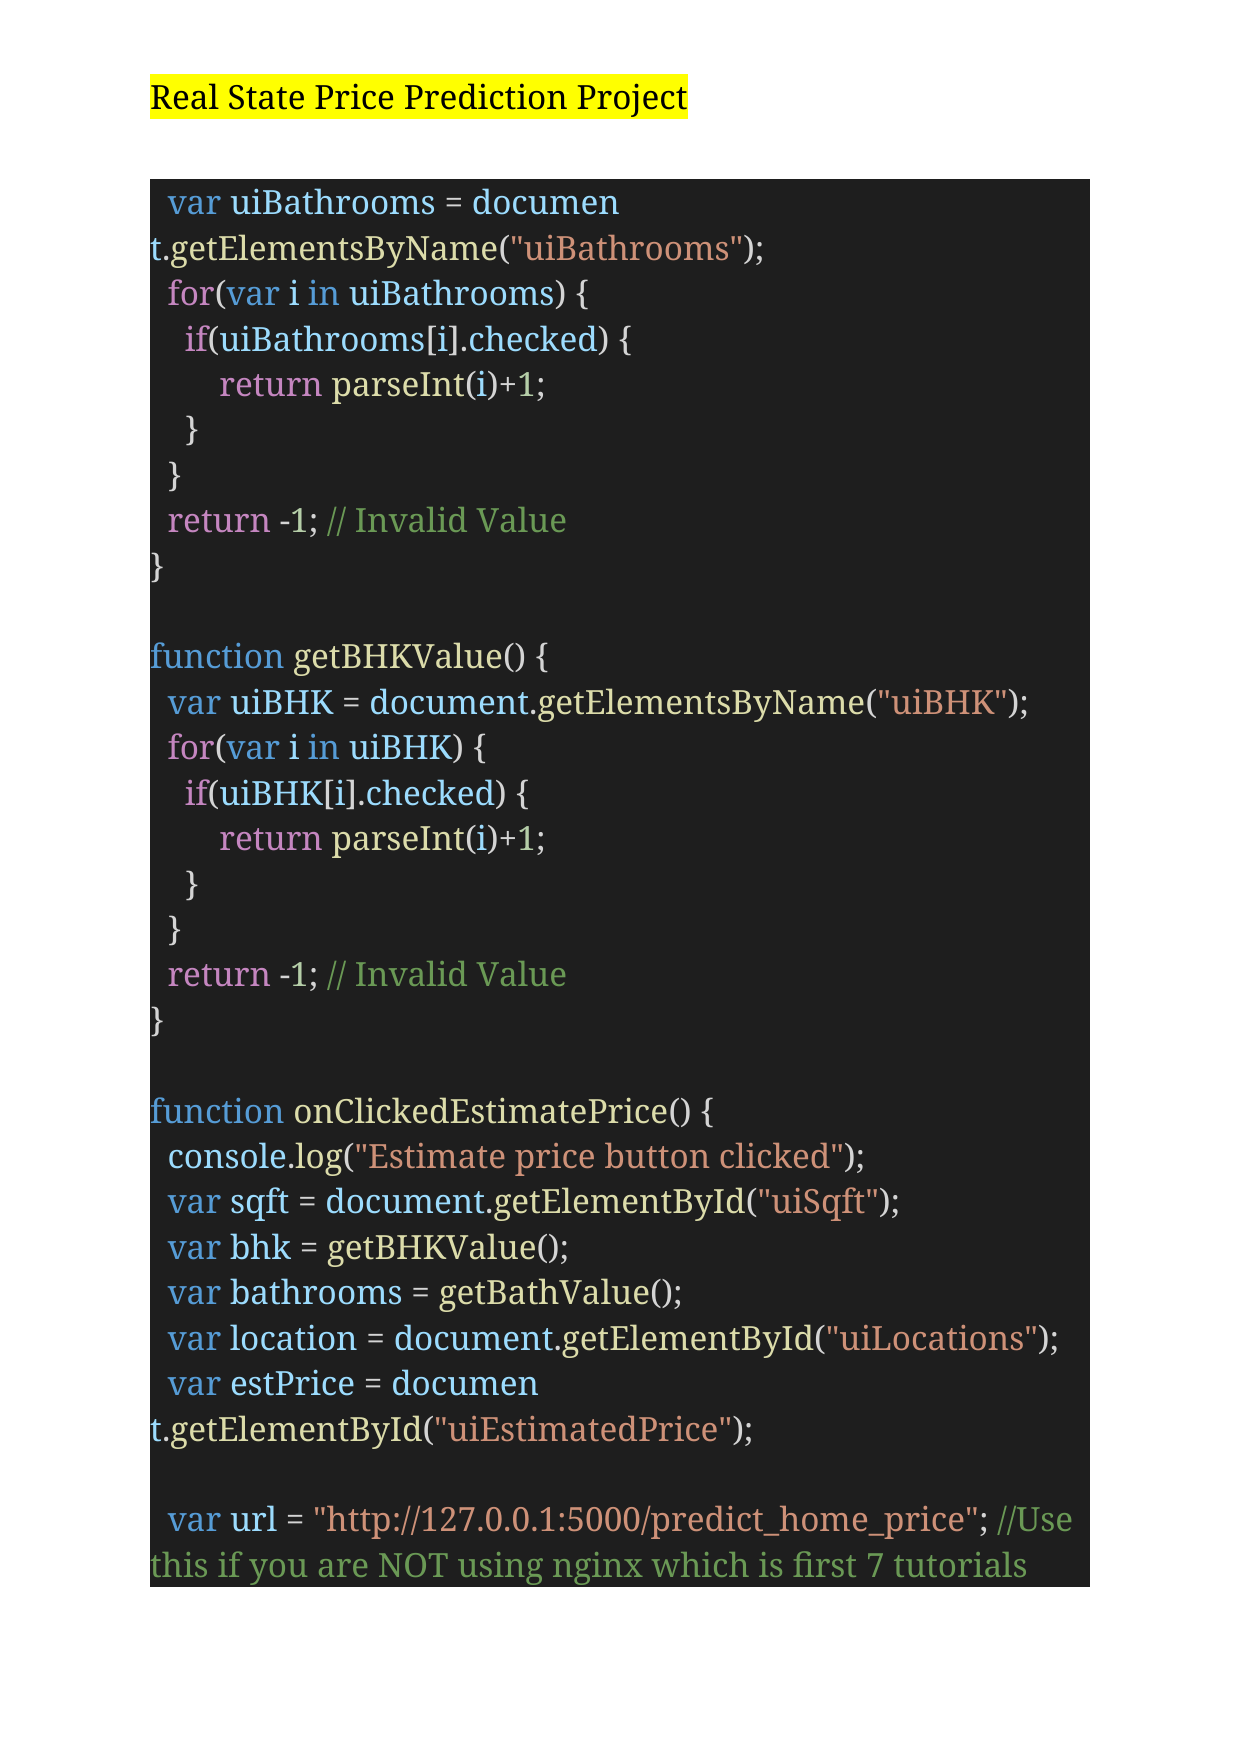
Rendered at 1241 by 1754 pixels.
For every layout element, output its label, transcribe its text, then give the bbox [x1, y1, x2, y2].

text for(var i in uiBathrooms) { [150, 270, 1090, 315]
text } [150, 906, 1090, 951]
text } [150, 406, 1090, 452]
text var estPrice = document.getElementById("uiEstimatedPrice"); [150, 1360, 1090, 1451]
text var uiBHK = document.getElementsByName("uiBHK"); [150, 679, 1090, 724]
text console.log("Estimate price button clicked"); [150, 1133, 1090, 1178]
text } [150, 860, 1090, 906]
text function onClickedEstimatePrice() { [150, 1087, 1090, 1133]
text var bathrooms = getBathValue(); [150, 1269, 1090, 1314]
text for(var i in uiBHK) { [150, 724, 1090, 769]
text } [150, 452, 1090, 497]
text if(uiBHK[i].checked) { [150, 769, 1090, 815]
text var location = document.getElementById("uiLocations"); [150, 1314, 1090, 1360]
text var uiBathrooms = document.getElementsByName("uiBathrooms"); [150, 179, 1090, 270]
text return parseInt(i)+1; [150, 361, 1090, 406]
text return -1; // Invalid Value [150, 497, 1090, 542]
text var url = "http://127.0.0.1:5000/predict_home_price"; //Use this if you are NOT using nginx which is first 7 tutorials [150, 1496, 1090, 1587]
text return -1; // Invalid Value [150, 951, 1090, 997]
text var bhk = getBHKValue(); [150, 1224, 1090, 1269]
text } [150, 997, 1090, 1042]
text function getBHKValue() { [150, 633, 1090, 679]
text } [150, 542, 1090, 588]
text return parseInt(i)+1; [150, 815, 1090, 860]
text if(uiBathrooms[i].checked) { [150, 315, 1090, 361]
text var sqft = document.getElementById("uiSqft"); [150, 1178, 1090, 1224]
